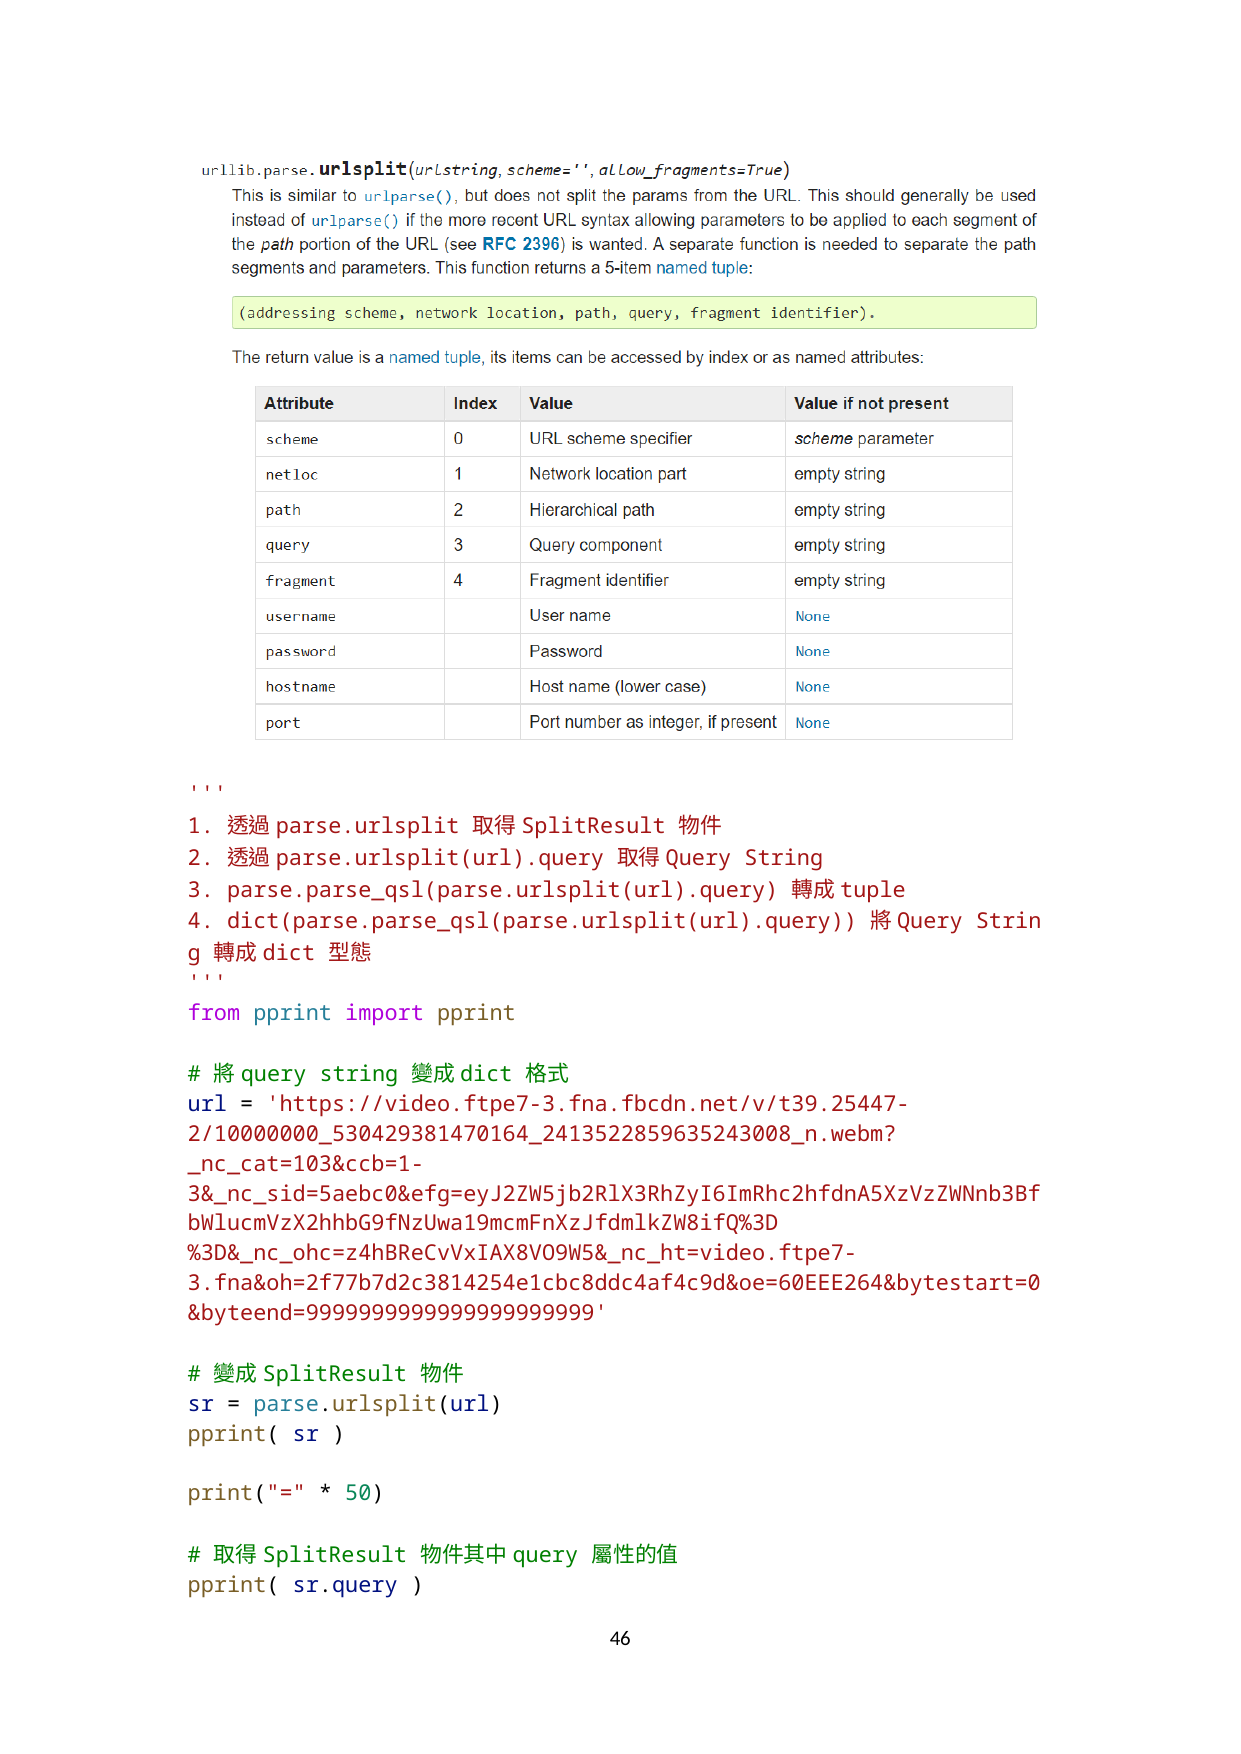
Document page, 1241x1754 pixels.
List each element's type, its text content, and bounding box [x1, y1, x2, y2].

text sr = parse.urlsplit(url) [187, 1388, 1053, 1418]
text # 變成 SplitResult 物件 [187, 1356, 1053, 1388]
text pprint( sr ) [187, 1418, 1053, 1448]
text 1. 透過 parse.urlsplit 取得 SplitResult 物件 [187, 808, 1053, 840]
picture [187, 150, 1053, 754]
text ''' [187, 778, 1053, 808]
text 3. parse.parse_qsl(parse.urlsplit(url).query) 轉成 tuple [187, 872, 1053, 903]
text 2. 透過 parse.urlsplit(url).query 取得 Query String [187, 840, 1053, 872]
text print("=" * 50) [187, 1477, 1053, 1507]
text from pprint import pprint [187, 997, 1053, 1027]
text # 將 query string 變成 dict 格式 [187, 1056, 1053, 1088]
text ''' [187, 967, 1053, 997]
text pprint( sr.query ) [187, 1569, 1053, 1598]
text # 取得 SplitResult 物件其中 query 屬性的值 [187, 1537, 1053, 1569]
text 4. dict(parse.parse_qsl(parse.urlsplit(url).query)) 將 Query String 轉成 dict 型態 [187, 903, 1053, 967]
text url = 'https://video.ftpe7-3.fna.fbcdn.net/v/t39.25447-2/10000000_530429381470164_2413522859635243008_n.webm?_nc_cat=103&ccb=1-3&_nc_sid=5aebc0&efg=eyJ2ZW5jb2RlX3RhZyI6ImRhc2hfdnA5XzVzZWNnb3BfbWlucmVzX2hhbG9fNzUwa19mcmFnXzJfdmlkZW8ifQ%3D%3D&_nc_ohc=z4hBReCvVxIAX8VO9W5&_nc_ht=video.ftpe7-3.fna&oh=2f77b7d2c3814254e1cbc8ddc4af4c9d&oe=60EEE264&bytestart=0&byteend=9999999999999999999999' [187, 1088, 1053, 1326]
